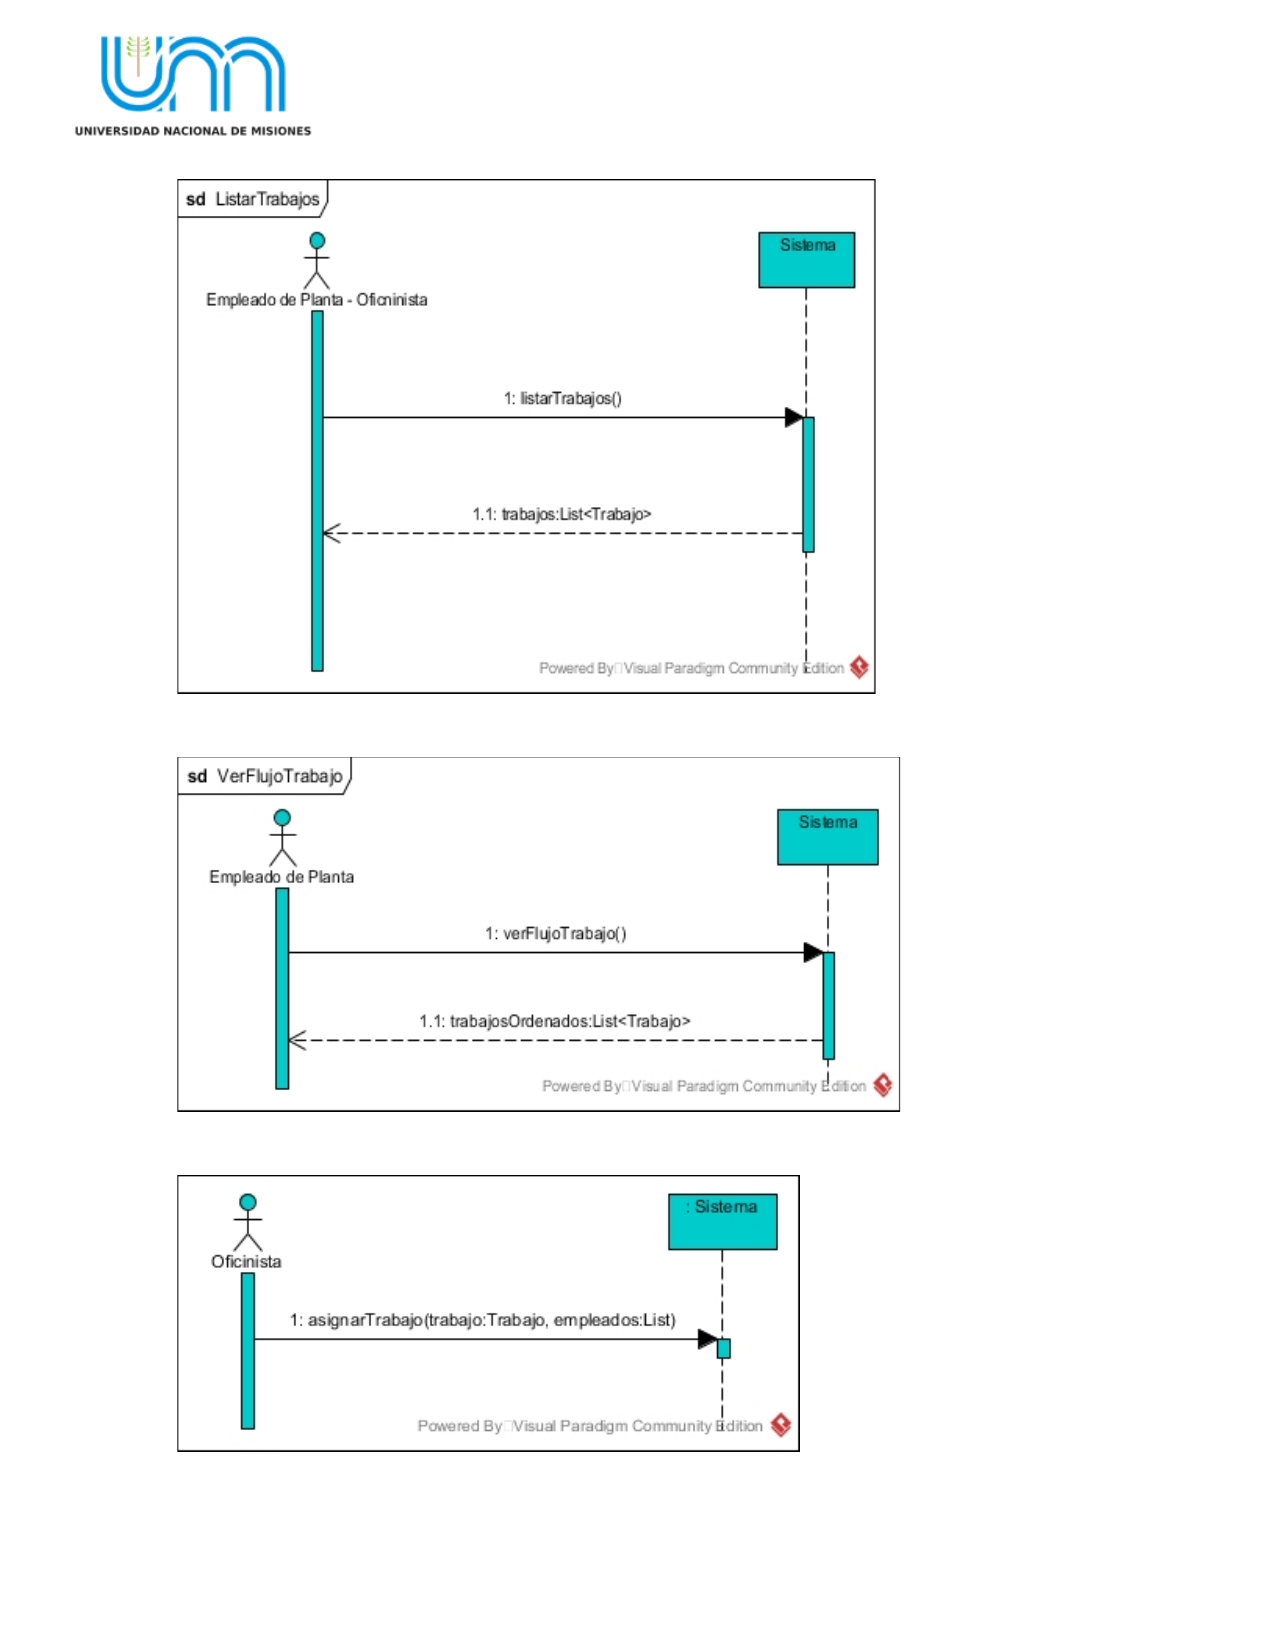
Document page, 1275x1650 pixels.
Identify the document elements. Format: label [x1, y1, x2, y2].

picture [177, 1175, 800, 1452]
picture [65, 32, 322, 138]
picture [177, 179, 876, 694]
picture [177, 757, 901, 1112]
